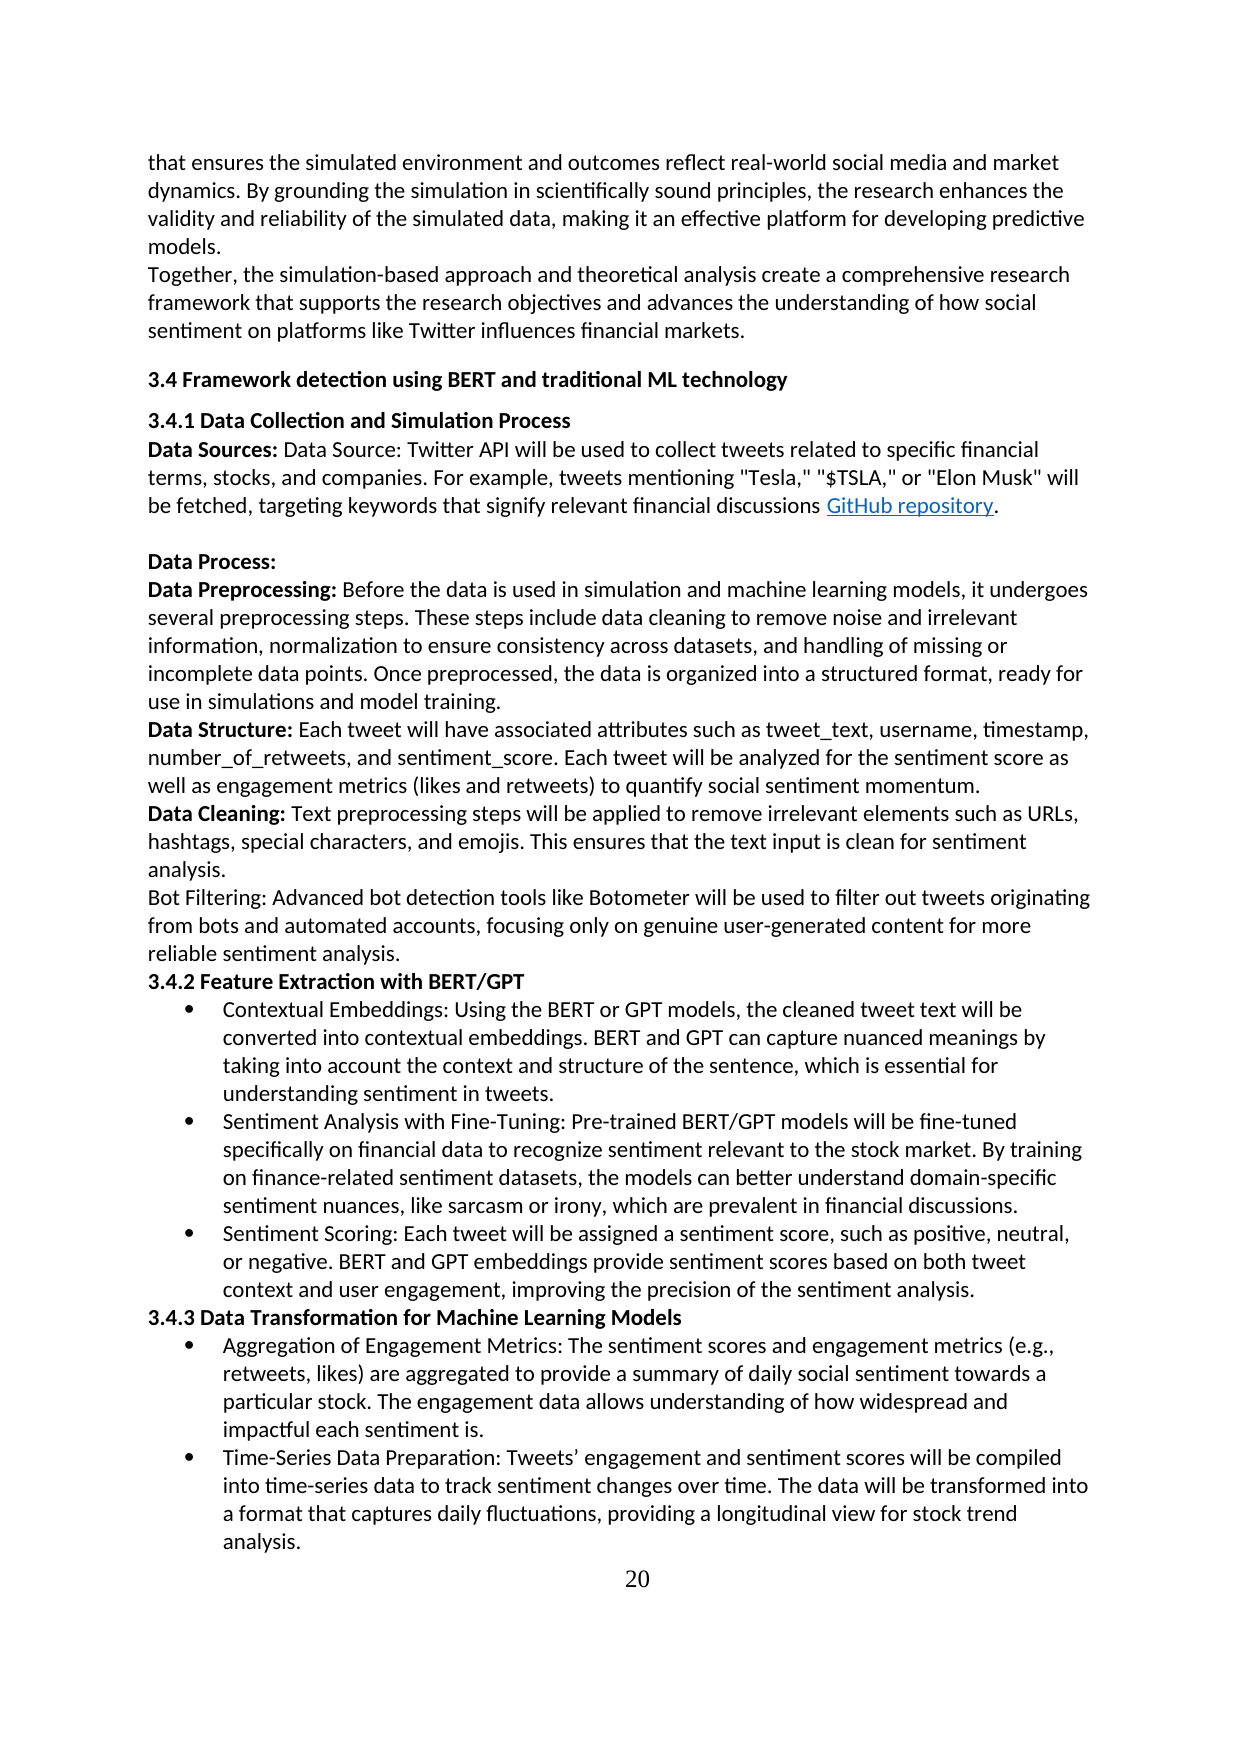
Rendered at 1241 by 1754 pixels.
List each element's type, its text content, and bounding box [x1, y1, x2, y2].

text Data Process: [148, 547, 1092, 575]
text 3.4.2 Feature Extraction with BERT/GPT [148, 967, 1092, 995]
subtitle 3.4 Framework detection using BERT and traditional ML technology [148, 365, 1092, 393]
list Sentiment Analysis with Fine-Tuning: Pre-trained BERT/GPT models will be fine-tuned specifically on financial data to recognize sentiment relevant to the stock market. By training on finance-related sentiment datasets, the models can better understand domain-specific sentiment nuances, like sarcasm or irony, which are prevalent in financial discussions. [185, 1107, 1092, 1219]
text 3.4.1 Data Collection and Simulation Process [148, 407, 1092, 435]
list Aggregation of Engagement Metrics: The sentiment scores and engagement metrics (e.g., retweets, likes) are aggregated to provide a summary of daily social sentiment towards a particular stock. The engagement data allows understanding of how widespread and impactful each sentiment is. [185, 1331, 1092, 1443]
text Data Sources: Data Source: Twitter API will be used to collect tweets related to specific financial terms, stocks, and companies. For example, tweets mentioning "Tesla," "$TSLA," or "Elon Musk" will be fetched, targeting keywords that signify relevant financial discussions GitHub repository. [148, 435, 1092, 519]
list Contextual Embeddings: Using the BERT or GPT models, the cleaned tweet text will be converted into contextual embeddings. BERT and GPT can capture nuanced meanings by taking into account the context and structure of the sentence, which is essential for understanding sentiment in tweets. [185, 995, 1092, 1107]
text Data Preprocessing: Before the data is used in simulation and machine learning models, it undergoes several preprocessing steps. These steps include data cleaning to remove noise and irrelevant information, normalization to ensure consistency across datasets, and handling of missing or incomplete data points. Once preprocessed, the data is organized into a structured format, ready for use in simulations and model training. [148, 575, 1092, 715]
text Data Cleaning: Text preprocessing steps will be applied to remove irrelevant elements such as URLs, hashtags, special characters, and emojis. This ensures that the text input is clean for sentiment analysis. [148, 799, 1092, 883]
text 3.4.3 Data Transformation for Machine Learning Models [148, 1303, 1092, 1331]
text that ensures the simulated environment and outcomes reflect real-world social media and market dynamics. By grounding the simulation in scientifically sound principles, the research enhances the validity and reliability of the simulated data, making it an effective platform for developing predictive models. [148, 148, 1092, 260]
list Sentiment Scoring: Each tweet will be assigned a sentiment score, such as positive, neutral, or negative. BERT and GPT embeddings provide sentiment scores based on both tweet context and user engagement, improving the precision of the sentiment analysis. [185, 1219, 1092, 1303]
text Together, the simulation-based approach and theoretical analysis create a comprehensive research framework that supports the research objectives and advances the understanding of how social sentiment on platforms like Twitter influences financial markets. [148, 260, 1092, 344]
list Time-Series Data Preparation: Tweets’ engagement and sentiment scores will be compiled into time-series data to track sentiment changes over time. The data will be transformed into a format that captures daily fluctuations, providing a longitudinal view for stock trend analysis. [185, 1443, 1092, 1556]
text Bot Filtering: Advanced bot detection tools like Botometer will be used to filter out tweets originating from bots and automated accounts, focusing only on genuine user-generated content for more reliable sentiment analysis. [148, 883, 1092, 967]
text Data Structure: Each tweet will have associated attributes such as tweet_text, username, timestamp, number_of_retweets, and sentiment_score. Each tweet will be analyzed for the sentiment score as well as engagement metrics (likes and retweets) to quantify social sentiment momentum. [148, 715, 1092, 799]
